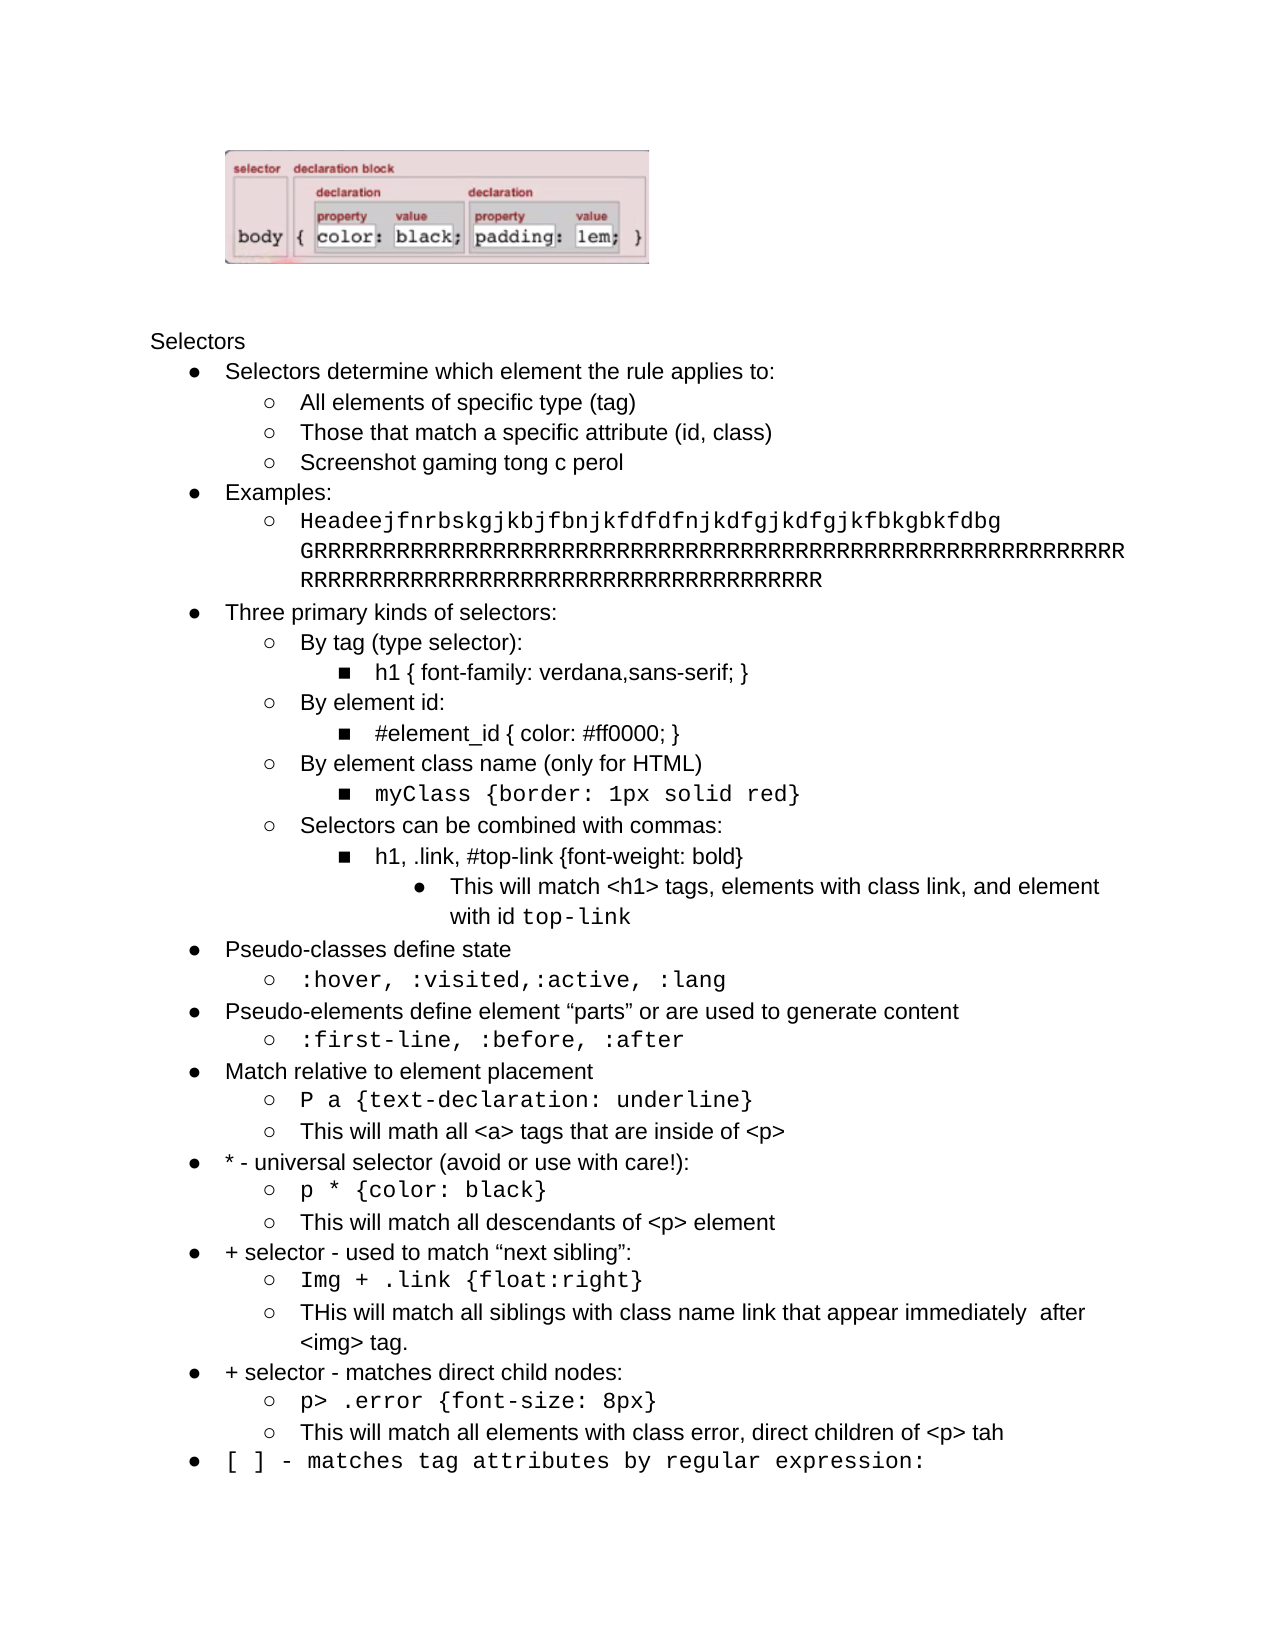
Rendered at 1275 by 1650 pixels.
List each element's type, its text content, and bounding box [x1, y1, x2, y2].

list h1 { font-family: verdana,sans-serif; } [337, 659, 1125, 685]
list #element_id { color: #ff0000; } [337, 719, 1125, 746]
list :first-line, :before, :after [262, 1028, 1125, 1054]
picture [225, 150, 650, 264]
list THis will match all siblings with class name link that appear immediately after <img> tag. [262, 1299, 1125, 1355]
list Selectors can be combined with commas: [262, 812, 1125, 839]
list Three primary kinds of selectors: [187, 599, 1125, 625]
list Pseudo-classes define state [187, 936, 1125, 962]
list Those that match a specific attribute (id, class) [262, 419, 1125, 445]
list This will match all descendants of <p> element [262, 1208, 1125, 1235]
list All elements of specific type (tag) [262, 388, 1125, 415]
list + selector - used to match “next sibling”: [187, 1239, 1125, 1265]
text Selectors [150, 328, 1125, 354]
list :hover, :visited,:active, :lang [262, 966, 1125, 994]
list Match relative to element placement [187, 1058, 1125, 1084]
list myClass {border: 1px solid red} [337, 780, 1125, 808]
list By element class name (only for HTML) [262, 750, 1125, 776]
list Headeejfnrbskgjkbjfbnjkfdfdfnjkdfgjkdfgjkfbkgbkfdbg GRRRRRRRRRRRRRRRRRRRRRRRRRRRRRRRRRRRRRRRRRRRRRRRRRRRRRRRRRRRRRRRRRRRRRRRRRRRRRRRRRRRRRRRRRRRRRRRRR [262, 509, 1125, 595]
list + selector - matches direct child nodes: [187, 1359, 1125, 1385]
list p> .error {font-size: 8px} [262, 1389, 1125, 1415]
list * - universal selector (avoid or use with care!): [187, 1148, 1125, 1175]
list Pseudo-elements define element “parts” or are used to generate content [187, 998, 1125, 1024]
list Screenshot gaming tong c perol [262, 449, 1125, 475]
list Examples: [187, 479, 1125, 505]
list This will match all elements with class error, direct children of <p> tah [262, 1419, 1125, 1445]
list Selectors determine which element the rule applies to: [187, 358, 1125, 384]
list By element id: [262, 689, 1125, 716]
list This will match <h1> tags, elements with class link, and element with id top-link [412, 873, 1125, 931]
list By tag (type selector): [262, 629, 1125, 655]
list Img + .link {float:right} [262, 1269, 1125, 1295]
list h1, .link, #top-link {font-weight: bold} [337, 843, 1125, 869]
list P a {text-declaration: underline} [262, 1088, 1125, 1114]
list p * {color: black} [262, 1179, 1125, 1204]
list This will math all <a> tags that are inside of <p> [262, 1118, 1125, 1144]
list [ ] - matches tag attributes by regular expression: [187, 1449, 1125, 1475]
